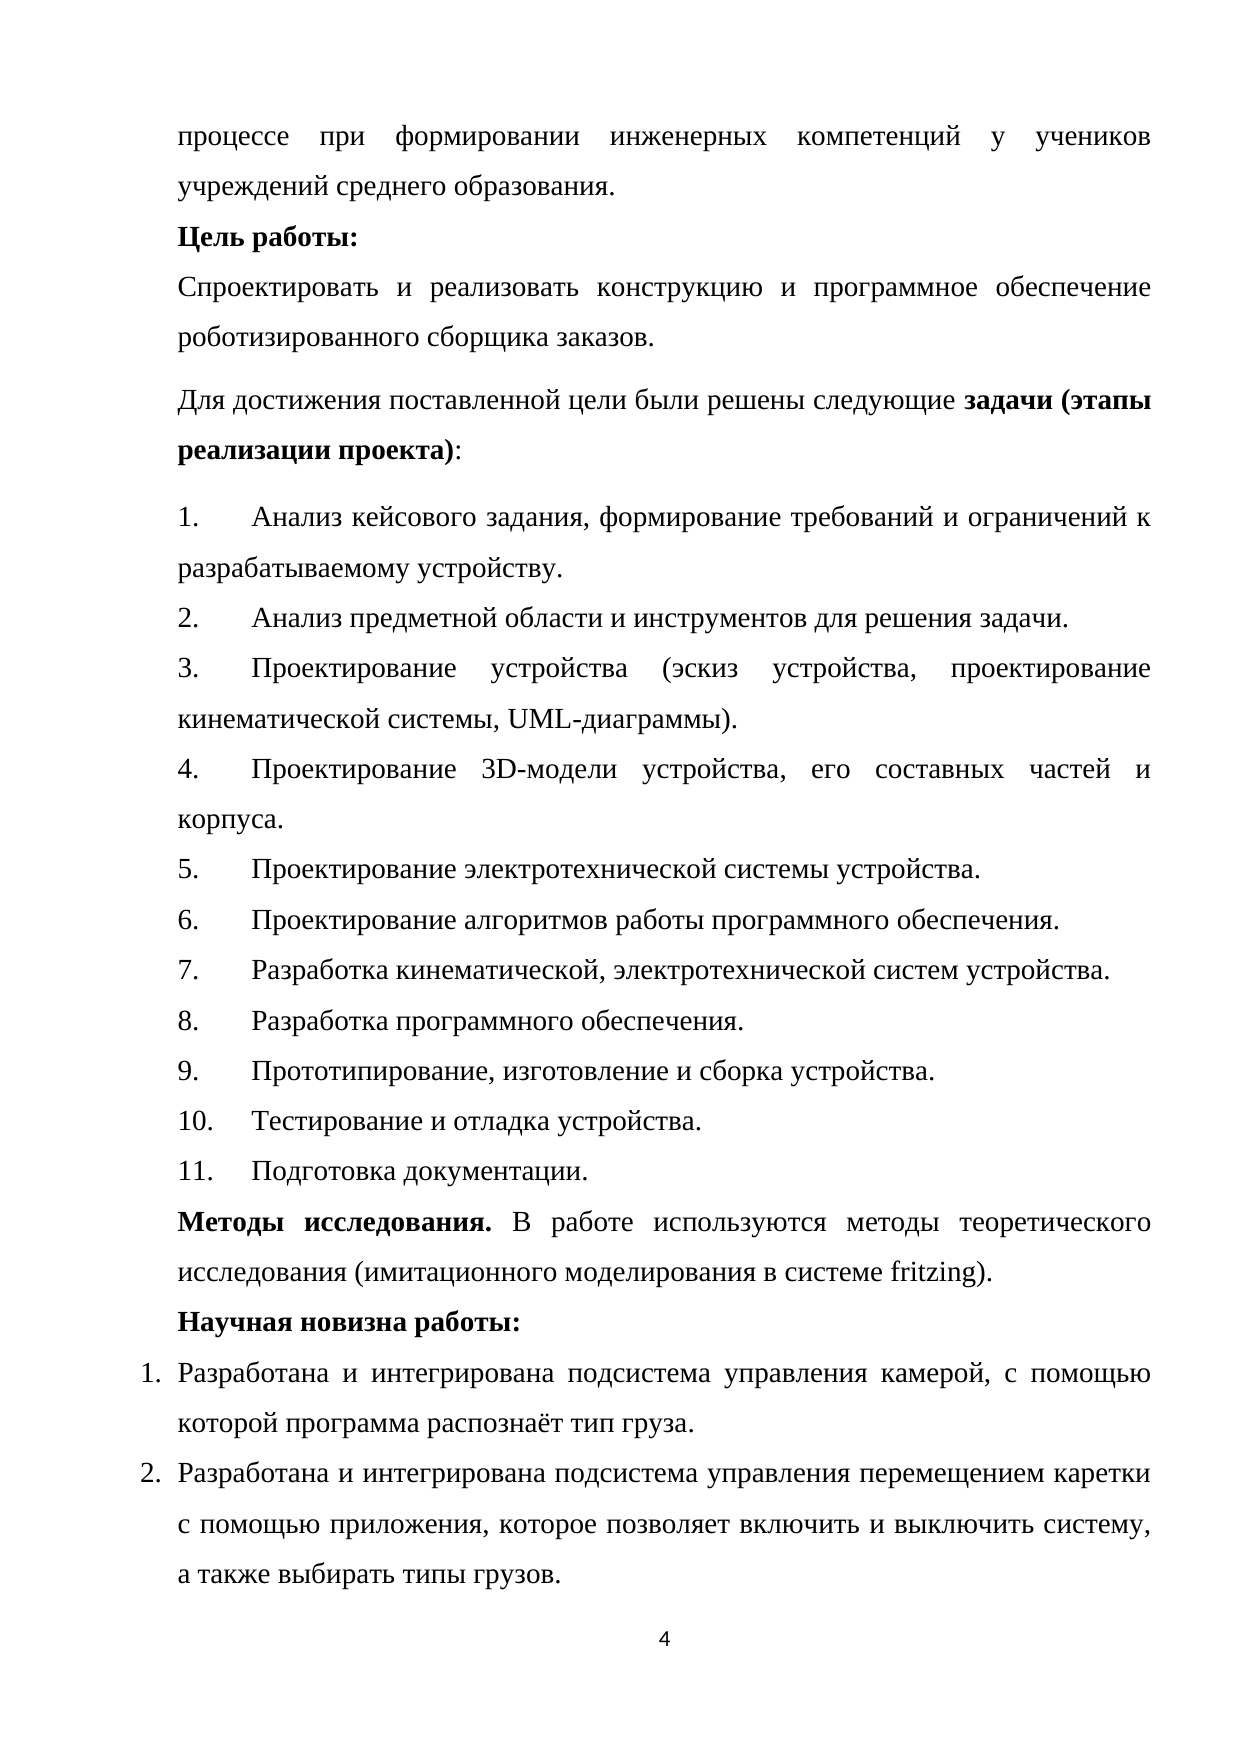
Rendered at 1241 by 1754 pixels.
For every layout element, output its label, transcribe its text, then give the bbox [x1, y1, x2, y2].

list 2. Анализ предметной области и инструментов для решения задачи. [177, 600, 1152, 634]
list 1. Анализ кейсового задания, формирование требований и ограничений к разрабатываемому устройству. [177, 499, 1152, 583]
list Спроектировать и реализовать конструкцию и программное обеспечение роботизированного сборщика заказов. [177, 269, 1152, 353]
list Разработана и интегрирована подсистема управления камерой, с помощью которой программа распознаёт тип груза. [140, 1355, 1152, 1439]
list 8. Разработка программного обеспечения. [177, 1003, 1152, 1036]
list 9. Прототипирование, изготовление и сборка устройства. [177, 1053, 1152, 1086]
list 11. Подготовка документации. [177, 1153, 1152, 1187]
list Цель работы: [177, 219, 1152, 252]
list 3. Проектирование устройства (эскиз устройства, проектирование кинематической системы, UML-диаграммы). [177, 650, 1152, 734]
list 6. Проектирование алгоритмов работы программного обеспечения. [177, 902, 1152, 936]
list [177, 118, 1152, 202]
list 4. Проектирование 3D-модели устройства, его составных частей и корпуса. [177, 751, 1152, 835]
list Научная новизна работы: [177, 1304, 1152, 1338]
list 7. Разработка кинематической, электротехнической систем устройства. [177, 952, 1152, 986]
list 10. Тестирование и отладка устройства. [177, 1103, 1152, 1137]
list 5. Проектирование электротехнической системы устройства. [177, 852, 1152, 885]
list Разработана и интегрирована подсистема управления перемещением каретки с помощью приложения, которое позволяет включить и выключить систему, а также выбирать типы грузов. [140, 1455, 1152, 1589]
list Методы исследования. В работе используются методы теоретического исследования (имитационного моделирования в системе fritzing). [177, 1204, 1152, 1288]
text Для достижения поставленной цели были решены следующие задачи (этапы реализации проекта): [177, 382, 1152, 466]
